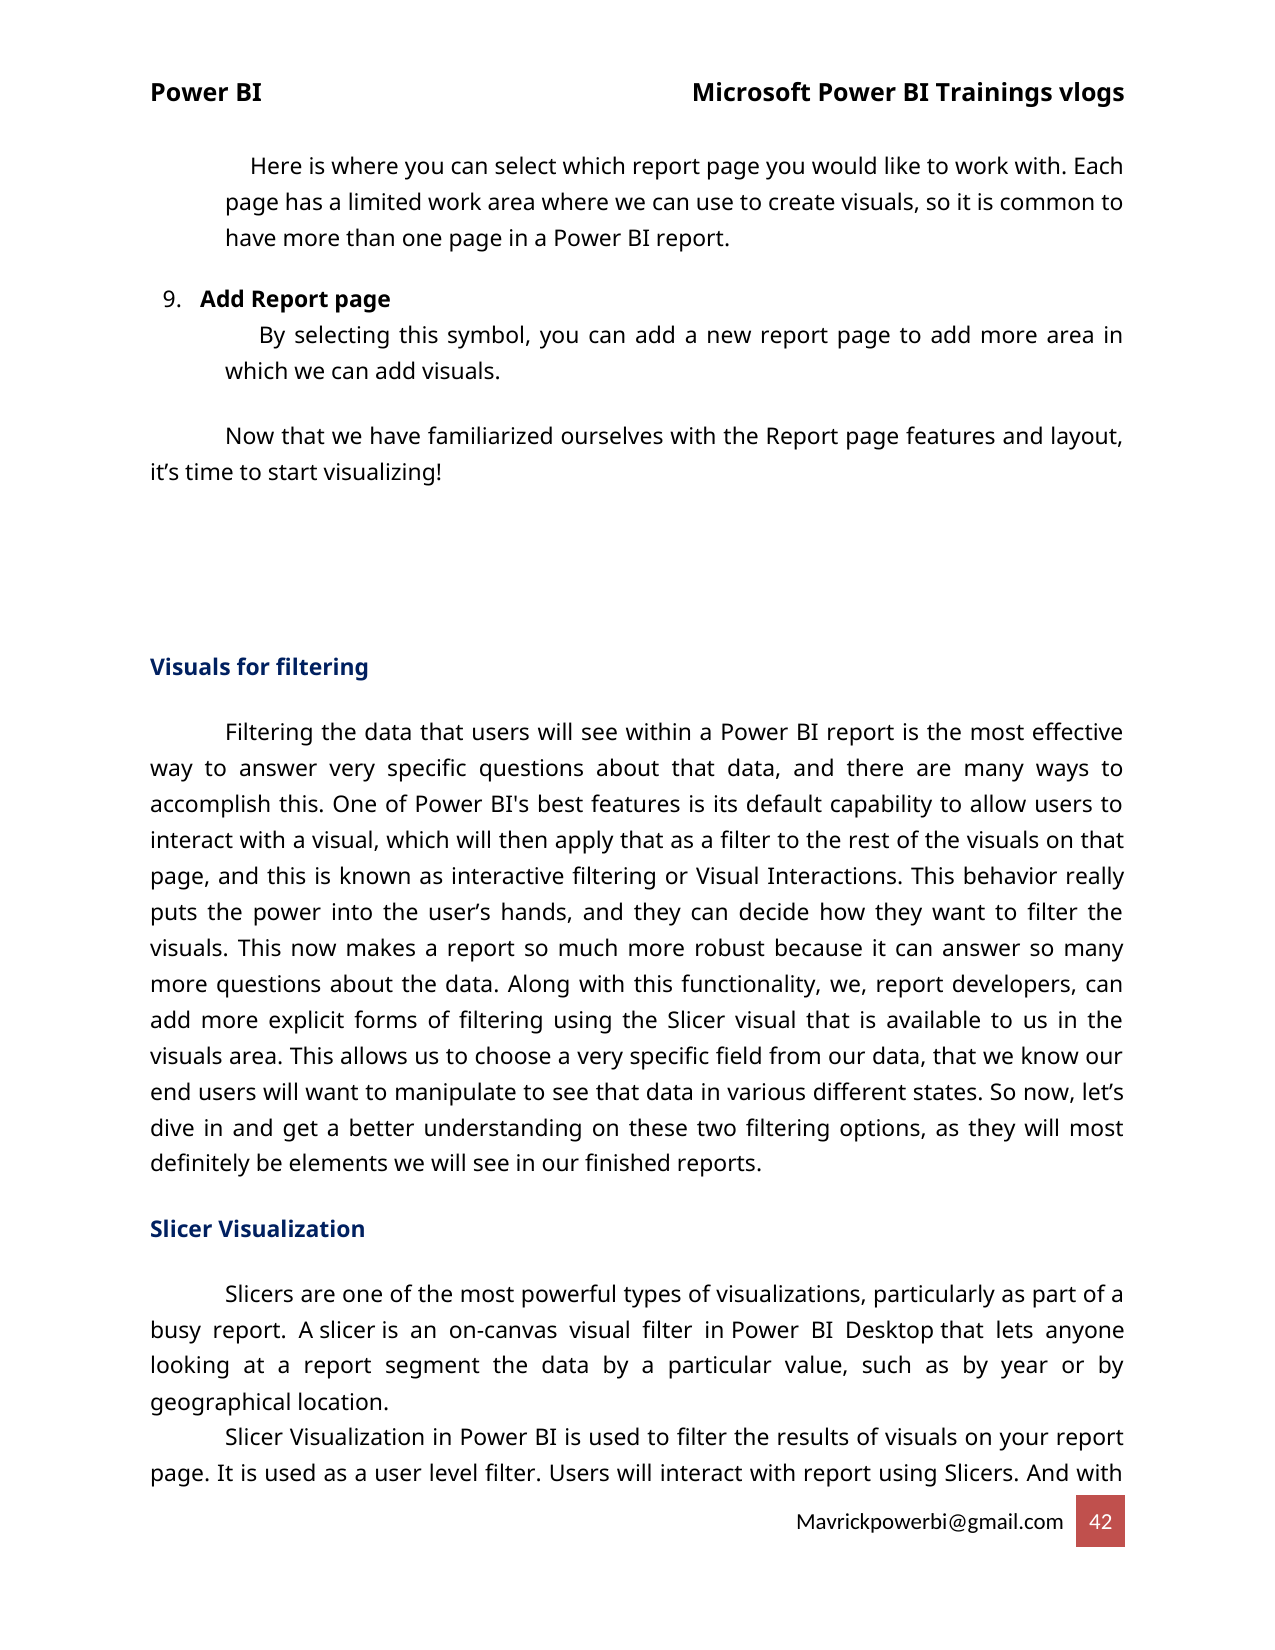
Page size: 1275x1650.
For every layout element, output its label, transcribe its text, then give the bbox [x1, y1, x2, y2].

text Filtering the data that users will see within a Power BI report is the most effective way to answer very specific questions about that data, and there are many ways to accomplish this. One of Power BI's best features is its default capability to allow users to interact with a visual, which will then apply that as a filter to the rest of the visuals on that page, and this is known as interactive filtering or Visual Interactions. This behavior really puts the power into the user’s hands, and they can decide how they want to filter the visuals. This now makes a report so much more robust because it can answer so many more questions about the data. Along with this functionality, we, report developers, can add more explicit forms of filtering using the Slicer visual that is available to us in the visuals area. This allows us to choose a very specific field from our data, that we know our end users will want to manipulate to see that data in various different states. So now, let’s dive in and get a better understanding on these two filtering options, as they will most definitely be elements we will see in our finished reports. [150, 716, 1125, 1179]
text Now that we have familiarized ourselves with the Report page features and layout, it’s time to start visualizing! [150, 420, 1125, 487]
text Visuals for filtering [150, 651, 1125, 682]
text Slicer Visualization [150, 1212, 1125, 1244]
text Here is where you can select which report page you would like to work with. Each page has a limited work area where we can use to create visuals, so it is common to have more than one page in a Power BI report. [225, 150, 1125, 253]
text By selecting this symbol, you can add a new report page to add more area in which we can add visuals. [225, 319, 1125, 386]
list Add Report page [162, 283, 1125, 314]
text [150, 1421, 1125, 1488]
text Slicers are one of the most powerful types of visualizations, particularly as part of a busy report. A slicer is an on-canvas visual filter in Power BI Desktop that lets anyone looking at a report segment the data by a particular value, such as by year or by geographical location. [150, 1278, 1125, 1417]
